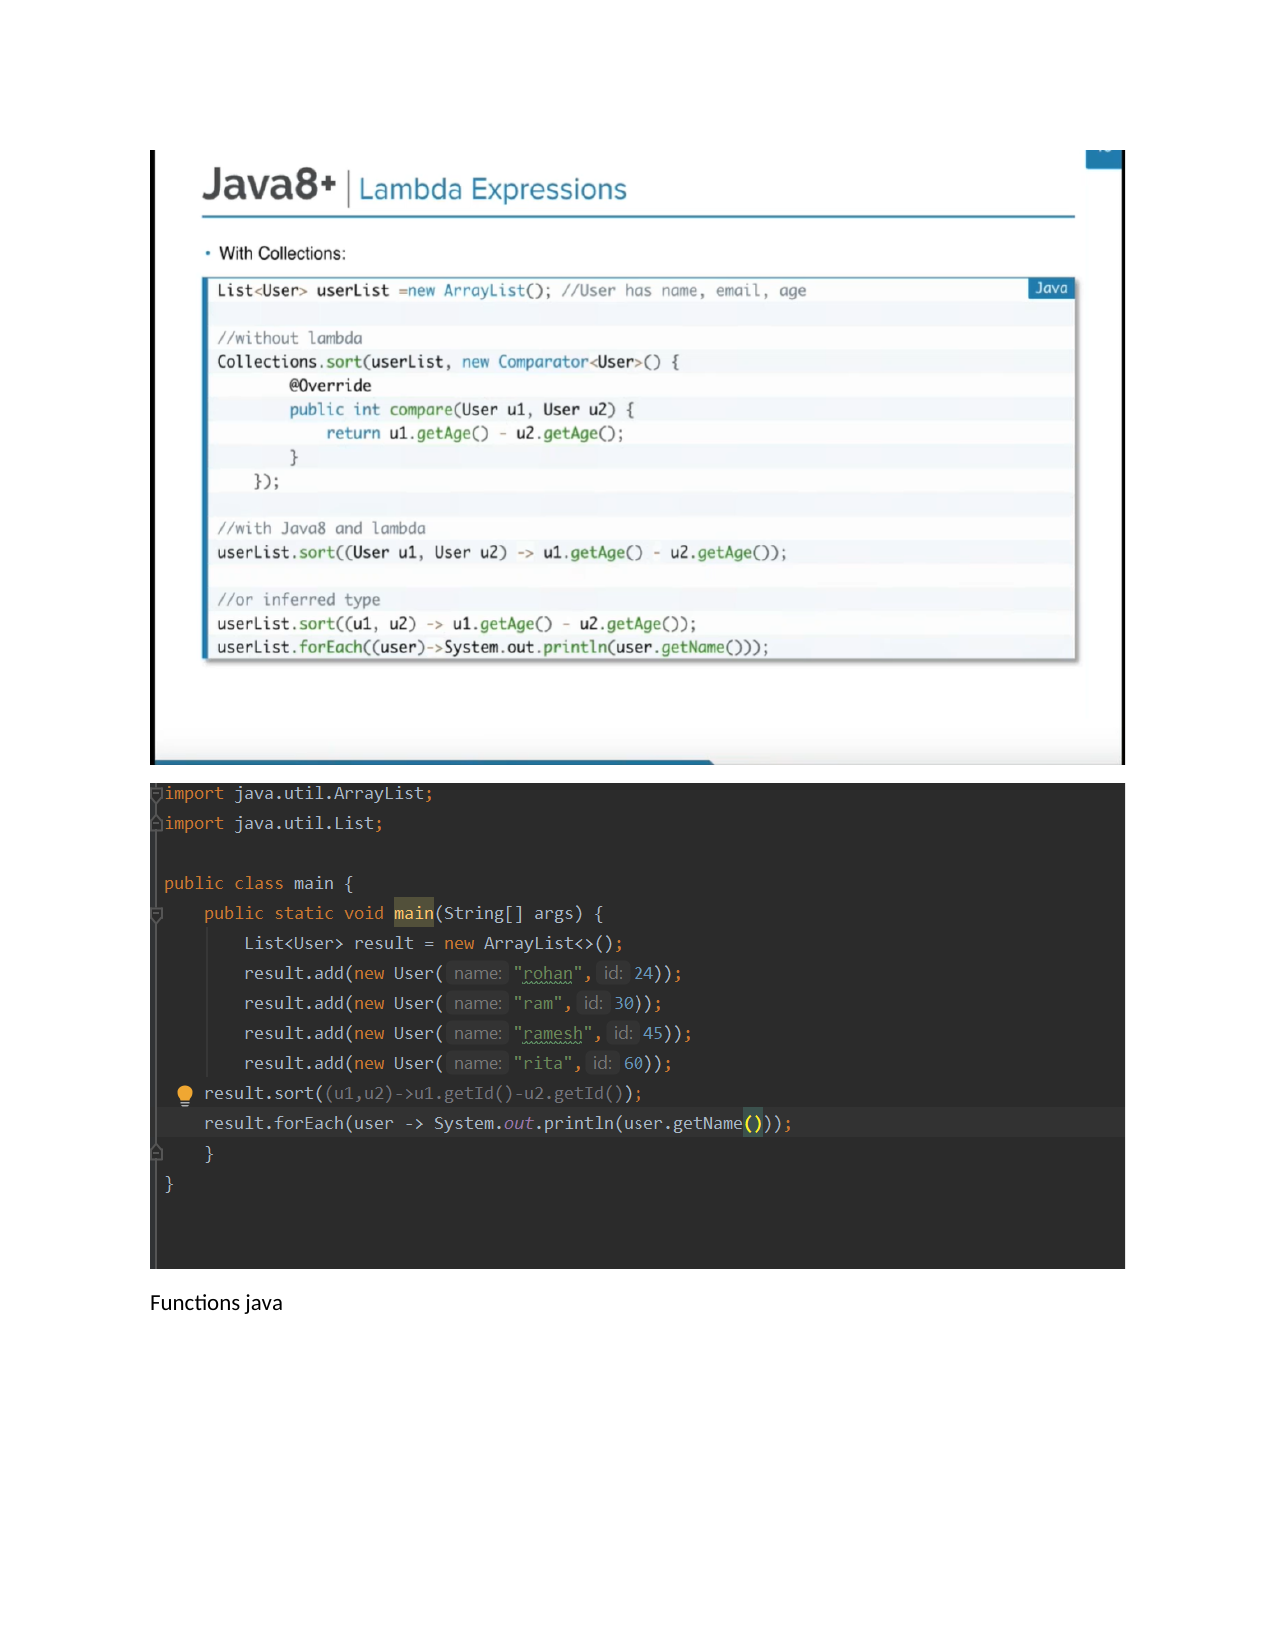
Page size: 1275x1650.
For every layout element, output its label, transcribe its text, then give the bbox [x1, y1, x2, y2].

picture [150, 150, 1125, 765]
picture [150, 783, 1125, 1269]
text Functions java [150, 1288, 1125, 1316]
